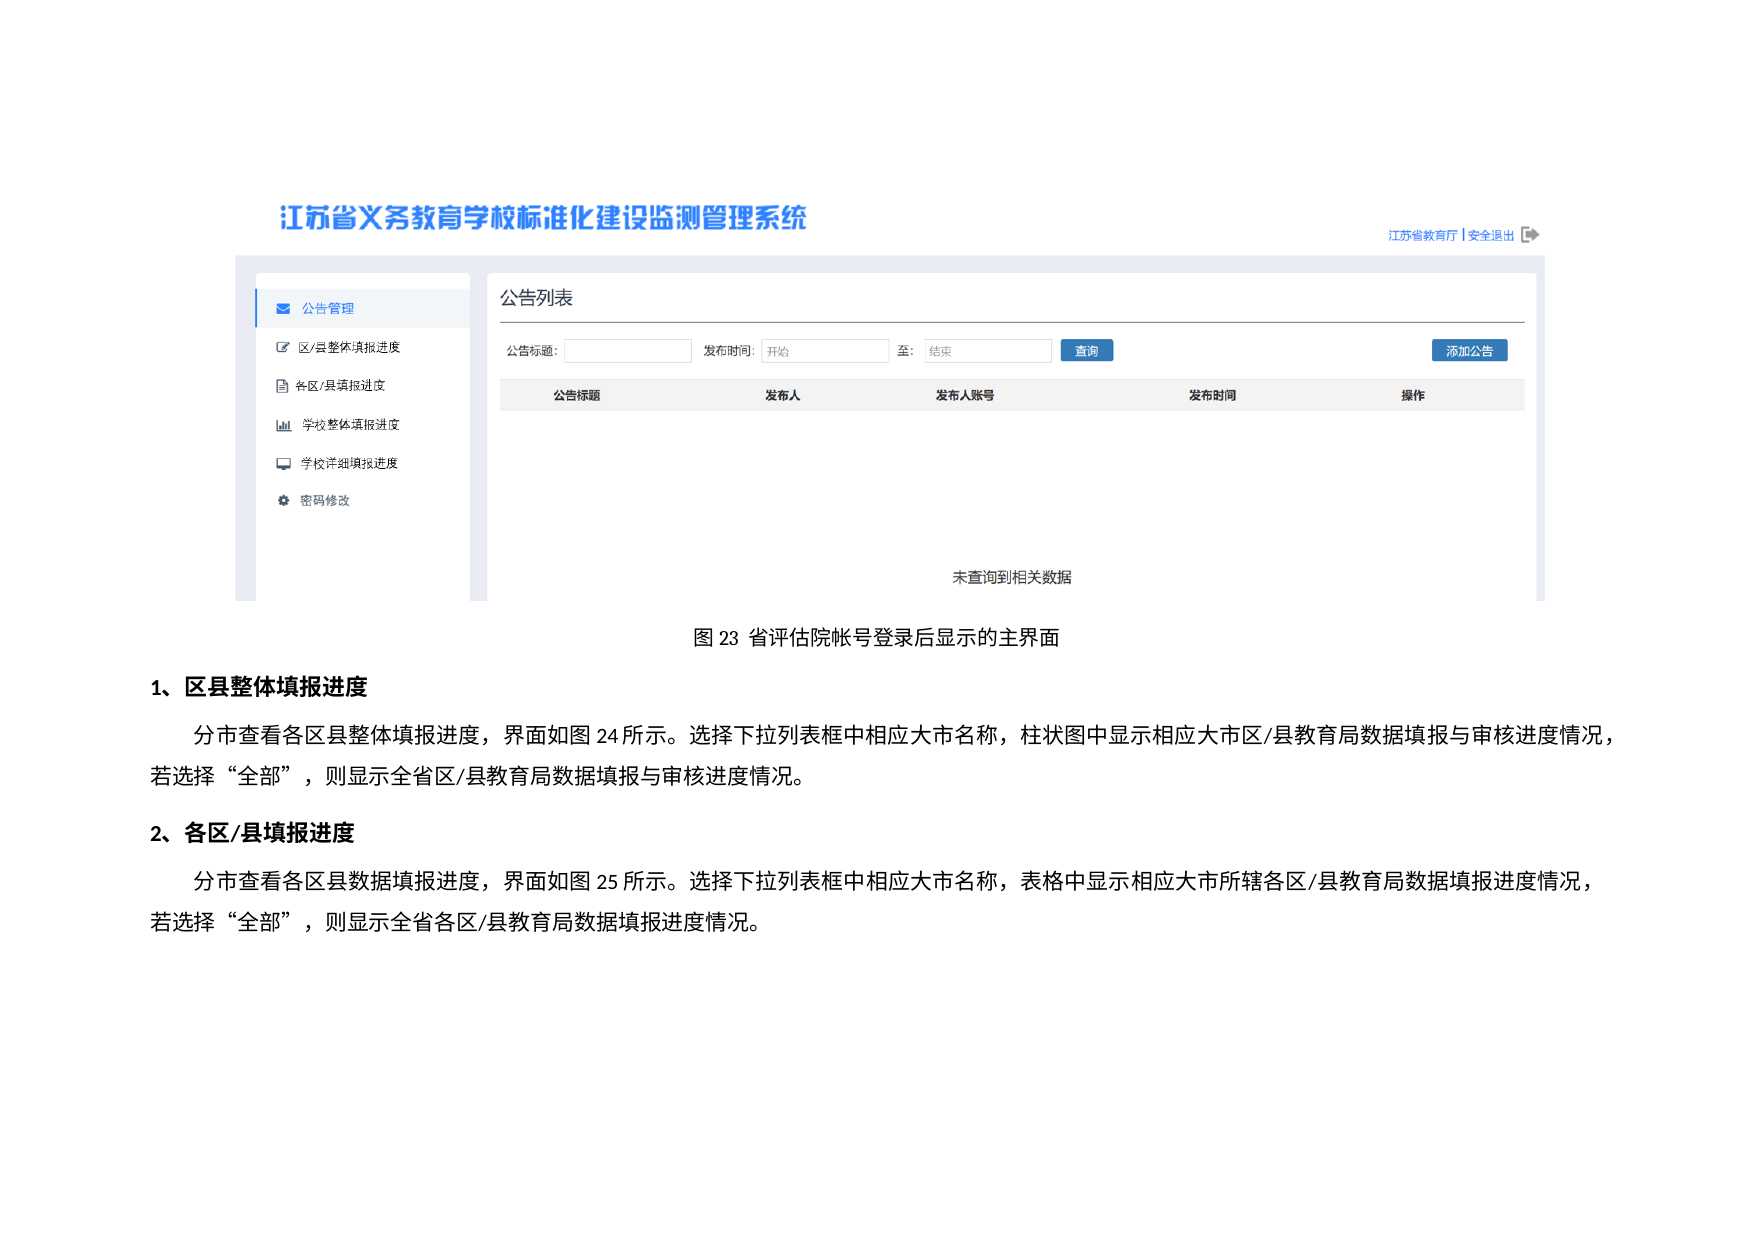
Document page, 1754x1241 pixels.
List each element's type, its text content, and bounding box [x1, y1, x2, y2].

text 图 23 省评估院帐号登录后显示的主界面 [150, 620, 1604, 653]
text 分市查看各区县整体填报进度，界面如图24所示。选择下拉列表框中相应大市名称，柱状图中显示相应大市区/县教育局数据填报与审核进度情况，若选择“全部”，则显示全省区/县教育局数据填报与审核进度情况。 [150, 718, 1604, 791]
text 2、各区/县填报进度 [150, 799, 1604, 864]
text 1、区县整体填报进度 [150, 653, 1604, 718]
picture [207, 197, 1547, 607]
text 分市查看各区县数据填报进度，界面如图25所示。选择下拉列表框中相应大市名称，表格中显示相应大市所辖各区/县教育局数据填报进度情况，若选择“全部”，则显示全省各区/县教育局数据填报进度情况。 [150, 864, 1604, 937]
